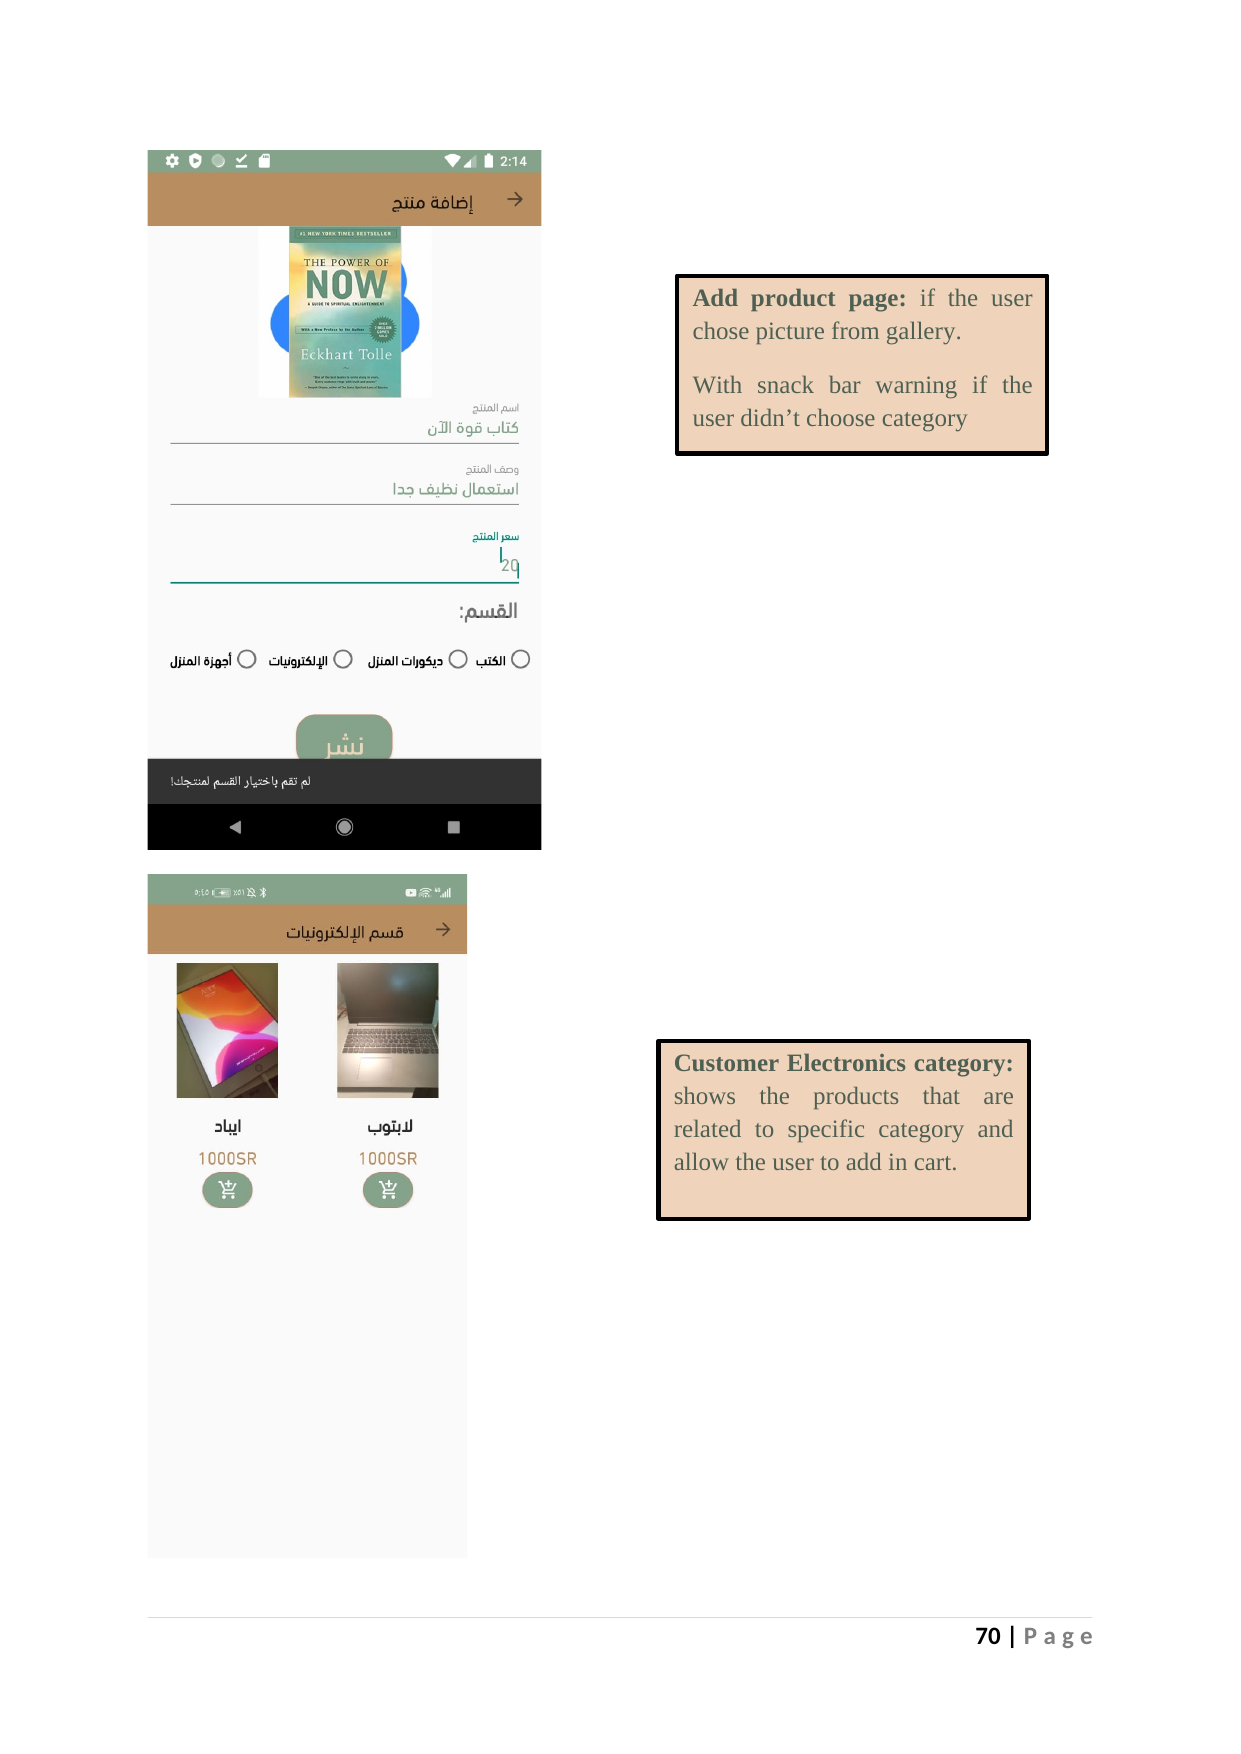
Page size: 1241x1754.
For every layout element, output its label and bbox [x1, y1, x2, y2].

picture [147, 150, 542, 850]
picture [147, 874, 468, 1558]
